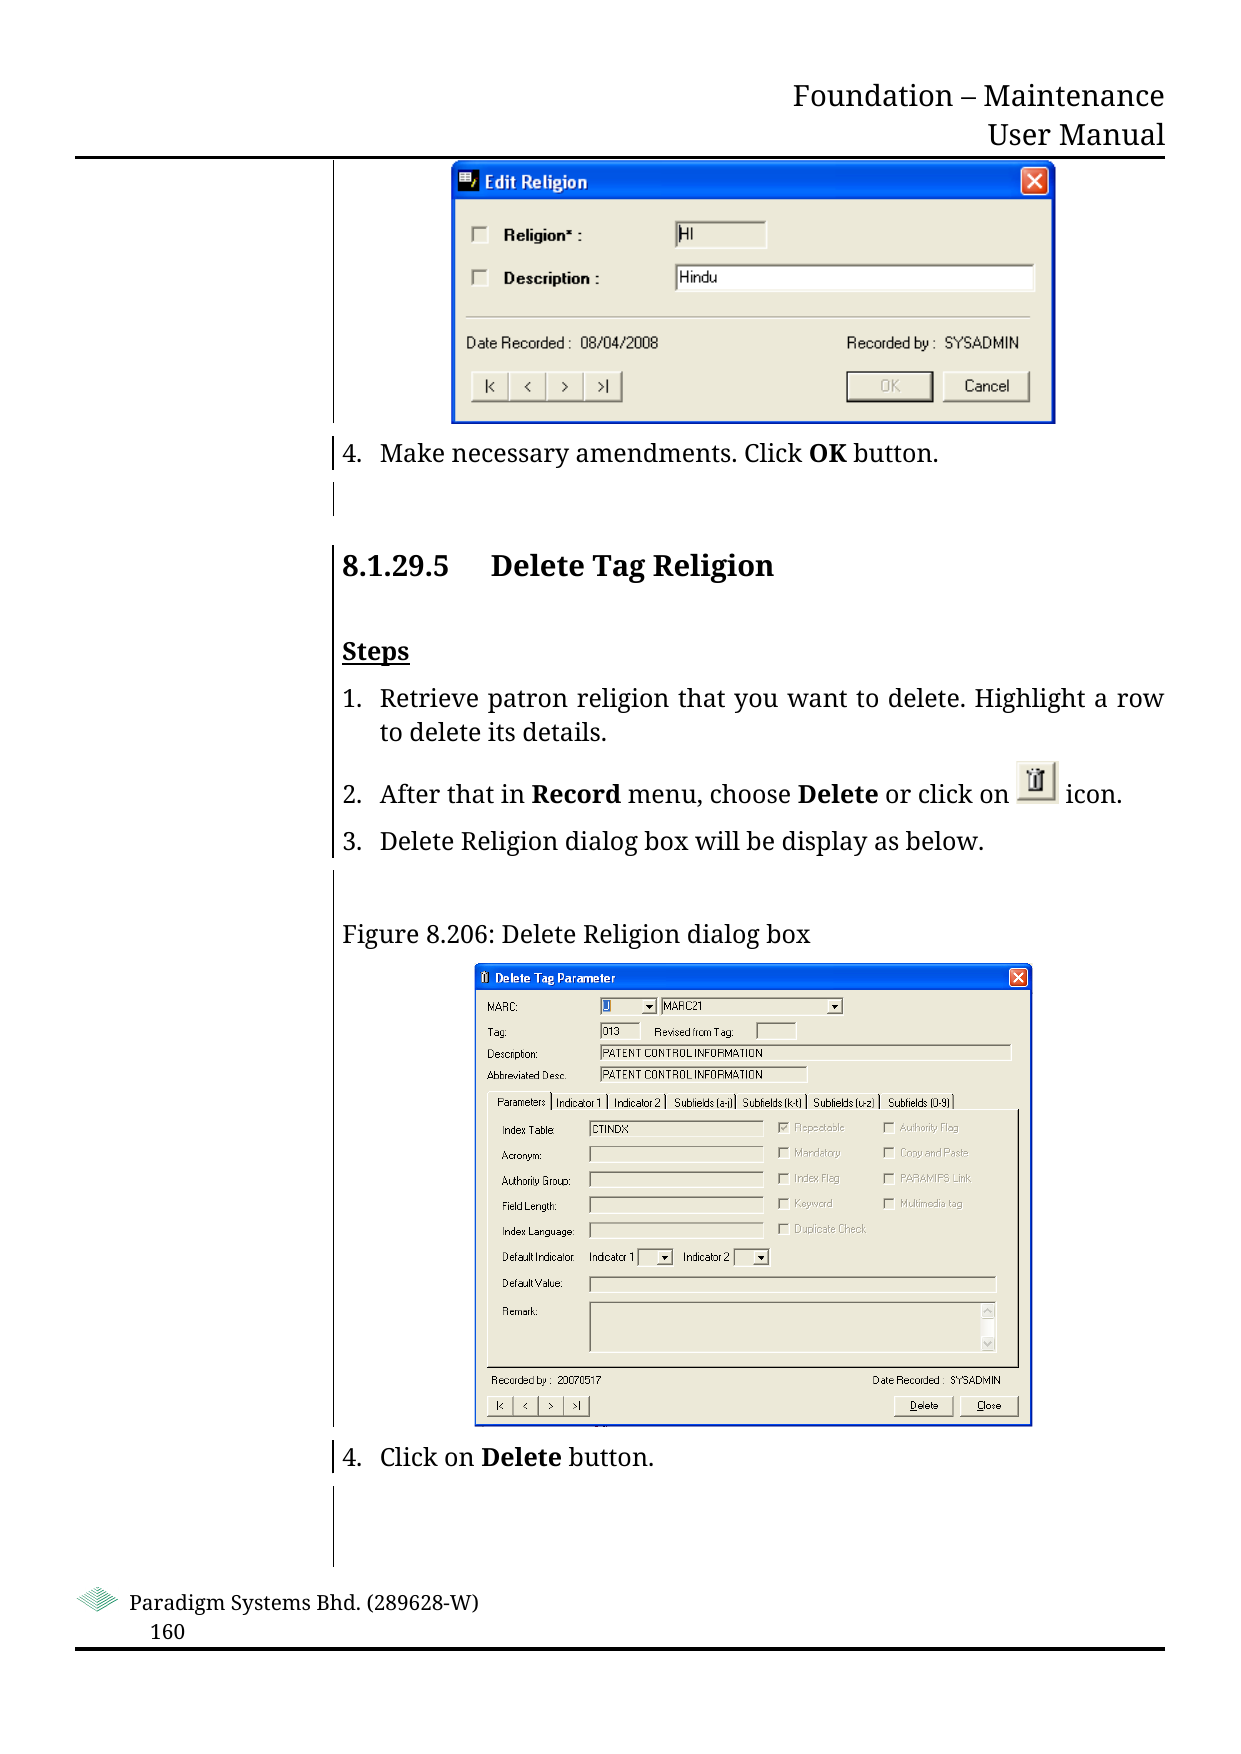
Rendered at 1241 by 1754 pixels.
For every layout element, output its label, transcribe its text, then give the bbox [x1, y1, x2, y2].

list Figure 8.206: Delete Religion dialog box [334, 917, 1165, 951]
list Retrieve patron religion that you want to delete. Highlight a row to delete its details. [334, 681, 1165, 749]
list Delete Religion dialog box will be display as below. [334, 824, 1165, 858]
picture [75, 1587, 119, 1612]
subtitle Delete Tag Religion [334, 545, 1165, 585]
list Click on Delete button. [332, 1439, 1165, 1473]
picture [450, 159, 1057, 424]
picture [474, 963, 1033, 1427]
text Steps [334, 634, 1165, 668]
picture [1016, 761, 1059, 804]
list After that in Record menu, choose Delete or click on icon. [334, 761, 1165, 811]
list Make necessary amendments. Click OK button. [334, 436, 1165, 470]
